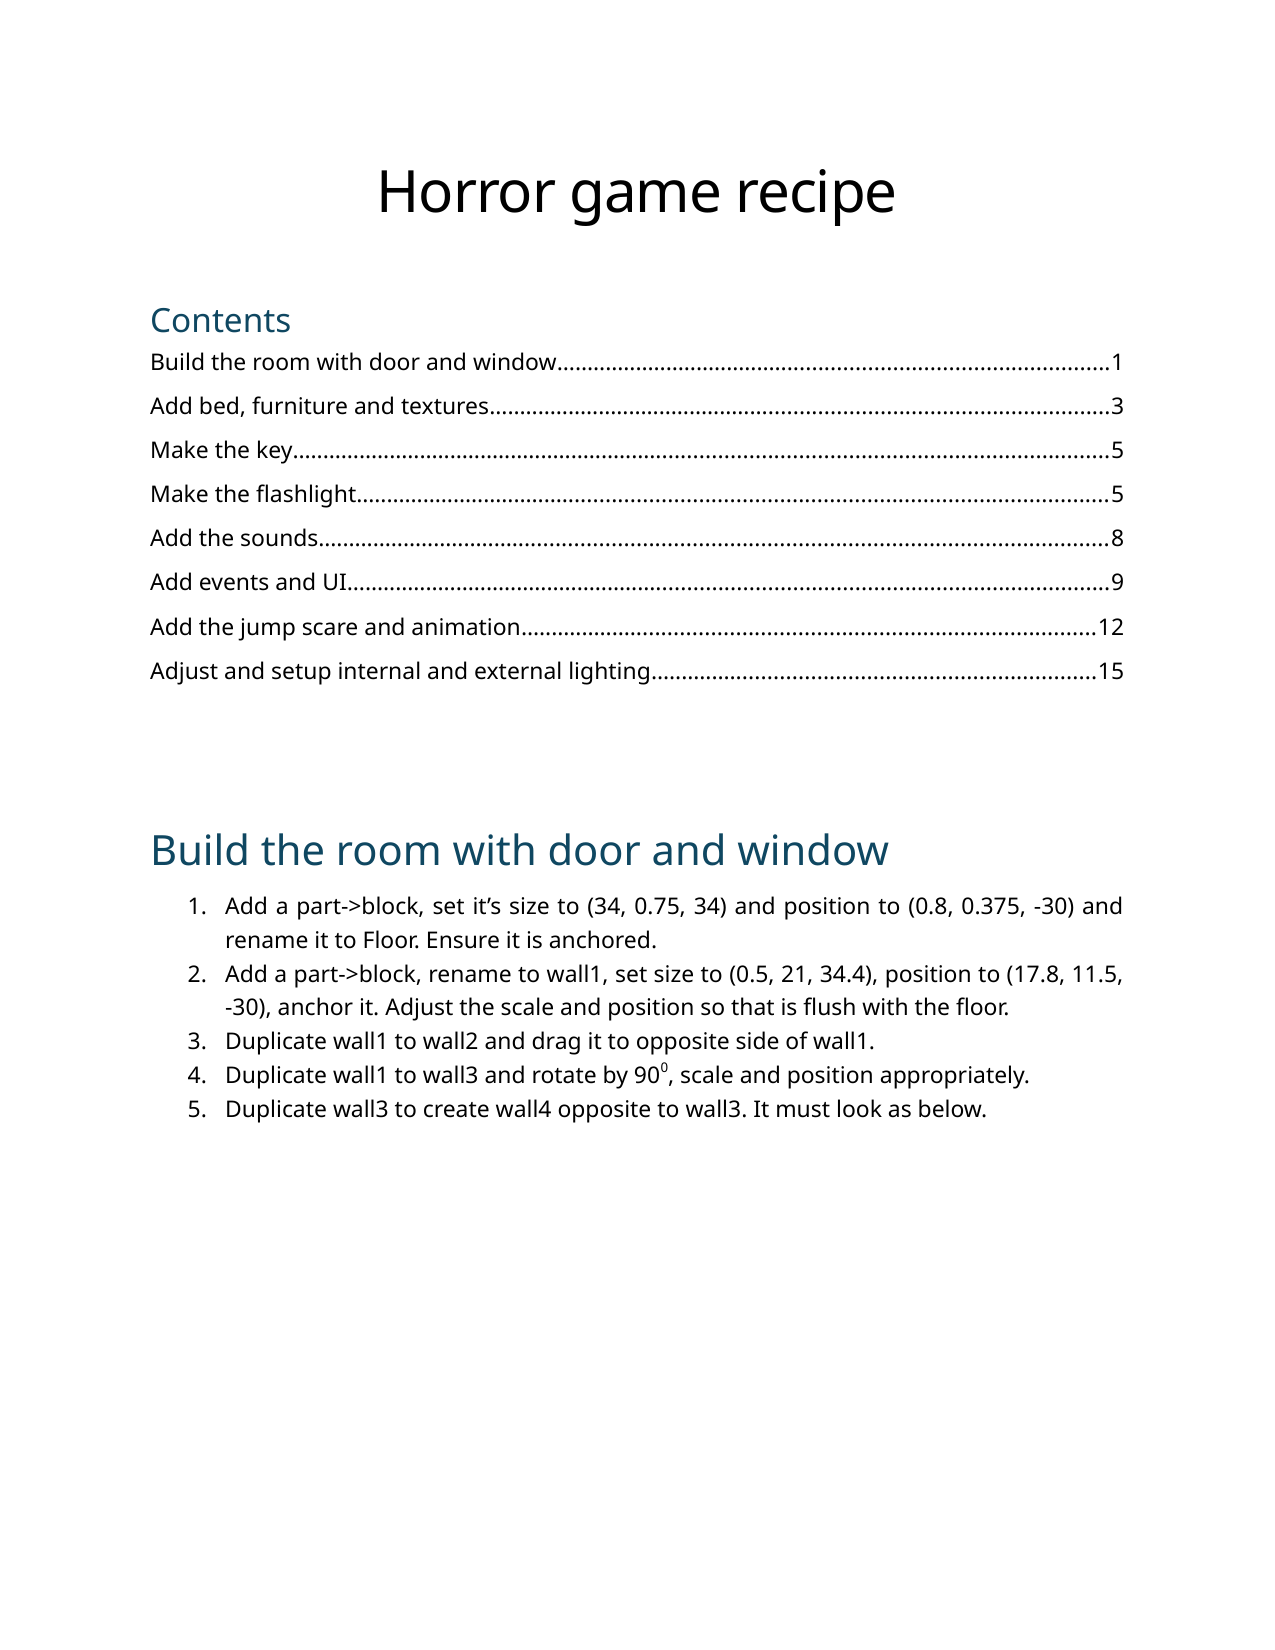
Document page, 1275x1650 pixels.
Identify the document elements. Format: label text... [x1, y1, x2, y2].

list Add a part->block, set it’s size to (34, 0.75, 34) and position to (0.8, 0.375, -30) and rename it to Floor. Ensure it is anchored. [187, 890, 1125, 955]
subtitle Build the room with door and window [150, 821, 1125, 877]
list Add a part->block, rename to wall1, set size to (0.5, 21, 34.4), position to (17.8, 11.5, -30), anchor it. Adjust the scale and position so that is flush with the floor. [187, 958, 1125, 1023]
list Duplicate wall3 to create wall4 opposite to wall3. It must look as below. [187, 1093, 1125, 1124]
title Horror game recipe [150, 150, 1125, 229]
list Duplicate wall1 to wall3 and rotate by 900, scale and position appropriately. [187, 1059, 1125, 1090]
list Duplicate wall1 to wall2 and drag it to opposite side of wall1. [187, 1025, 1125, 1056]
